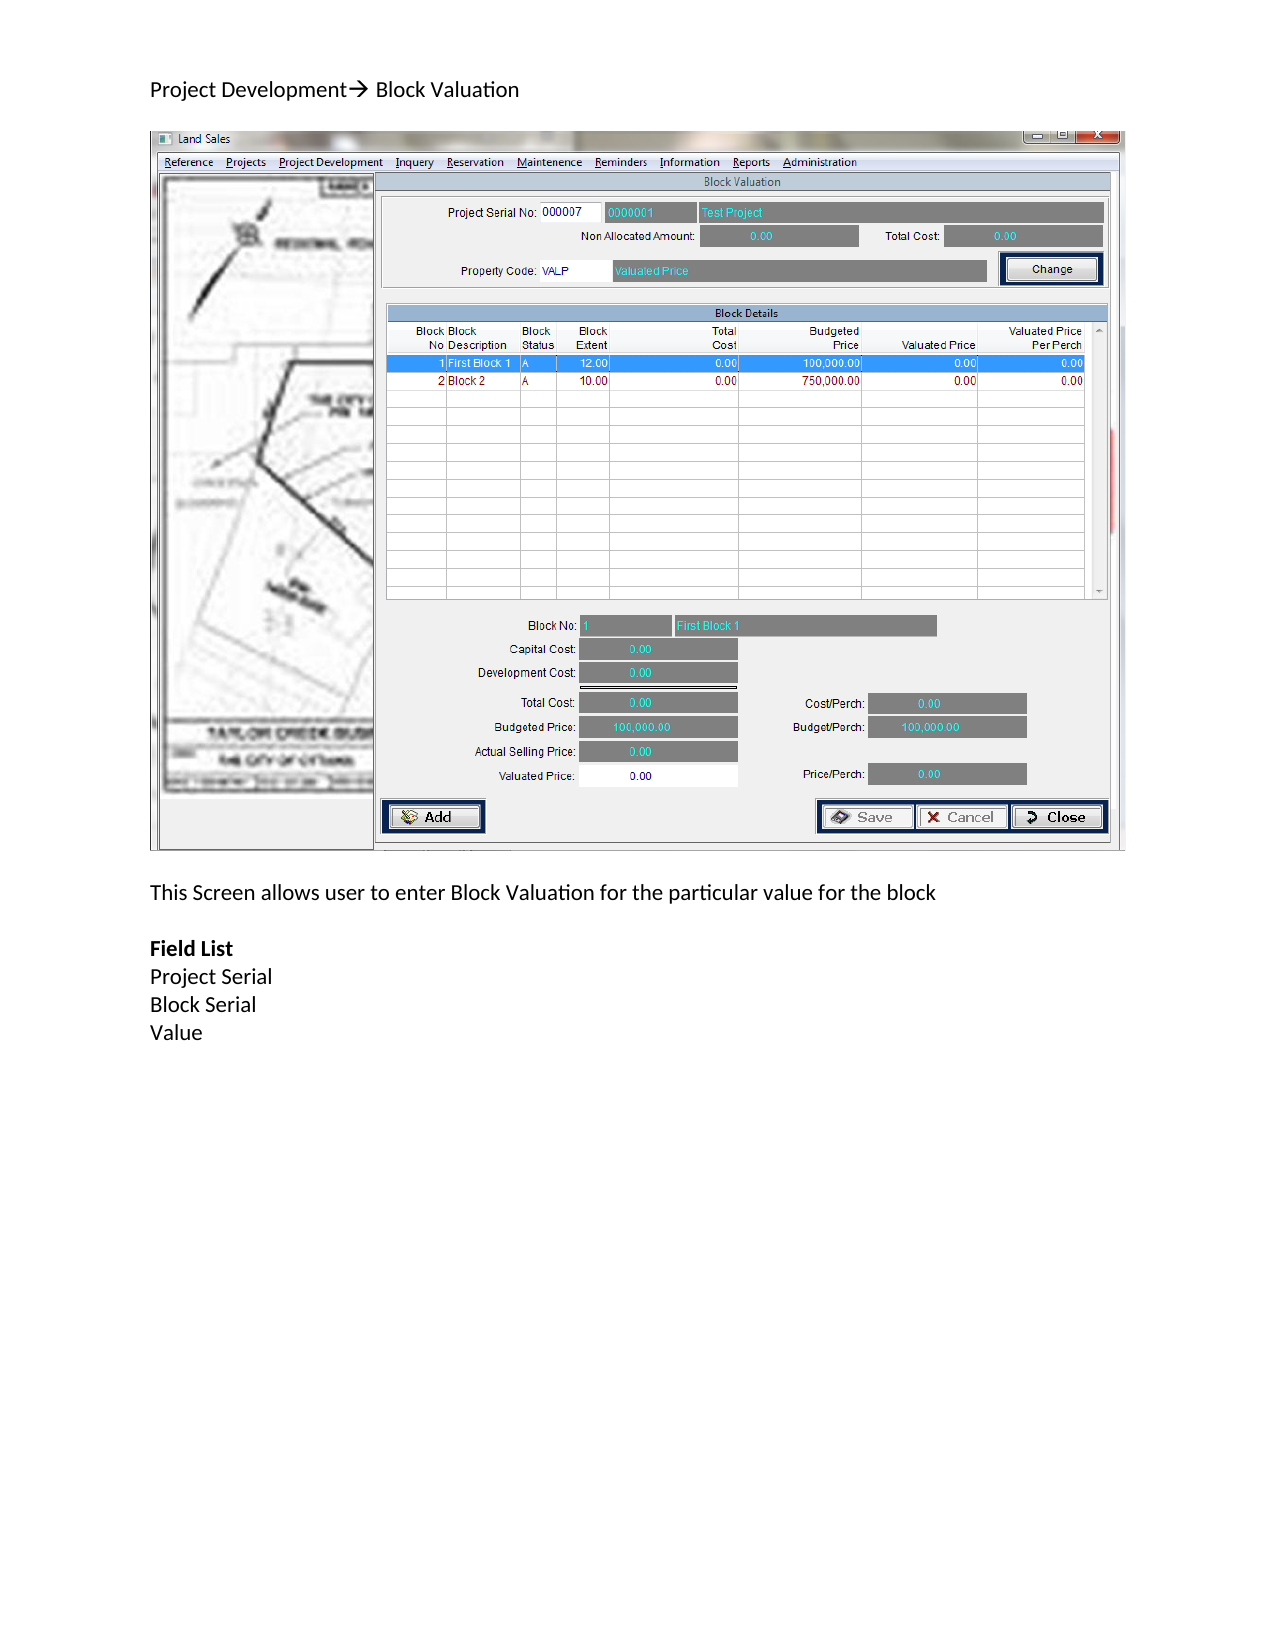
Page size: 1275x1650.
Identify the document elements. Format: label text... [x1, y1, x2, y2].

text Project Development Block Valuation [150, 75, 1125, 103]
text This Screen allows user to enter Block Valuation for the particular value for the block [150, 878, 1125, 906]
text Block Serial [150, 991, 1125, 1018]
text Value [150, 1018, 1125, 1047]
text Field List [150, 934, 1125, 962]
picture [150, 131, 1125, 851]
text Project Serial [150, 962, 1125, 991]
